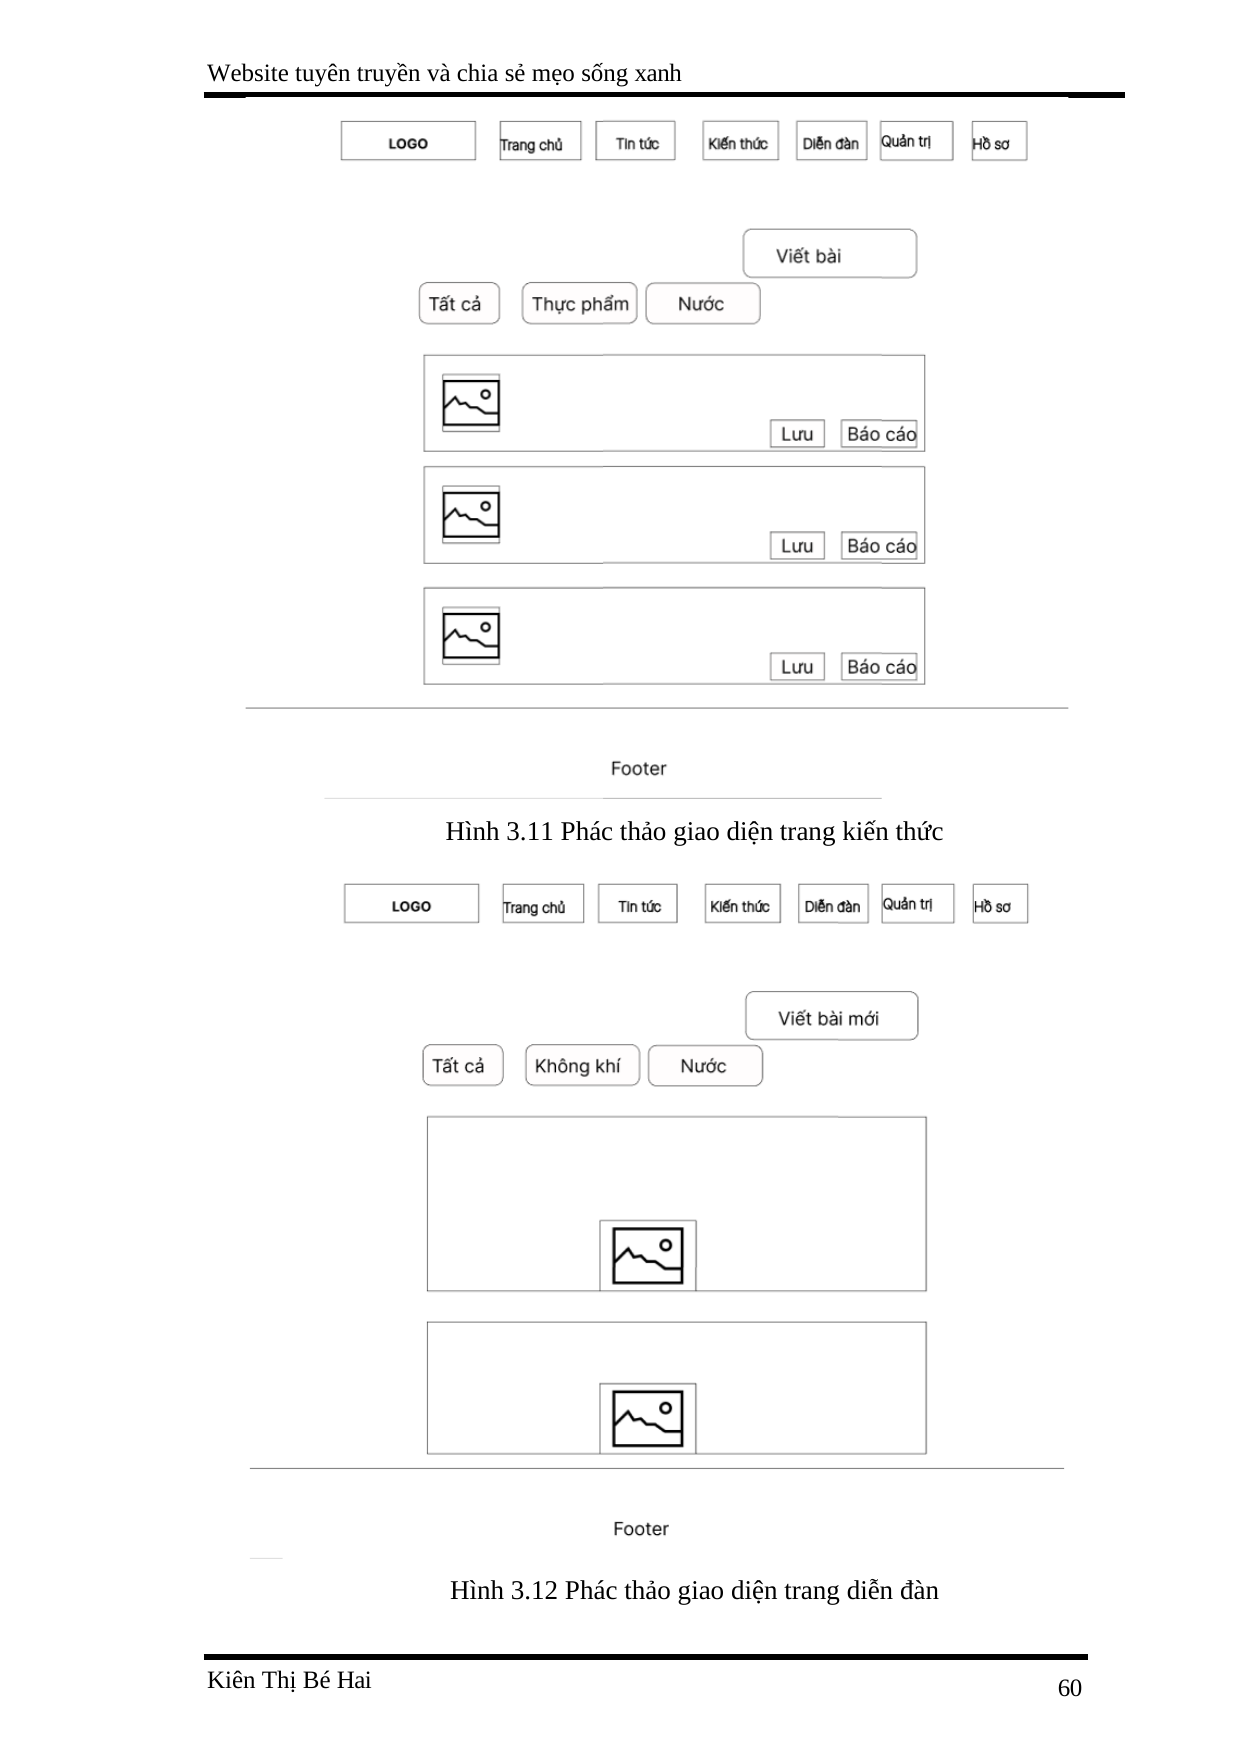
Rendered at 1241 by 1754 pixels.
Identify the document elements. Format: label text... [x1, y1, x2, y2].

text Hình 3.12 Phác thảo giao diện trang diễn đàn [177, 1574, 1137, 1606]
text Hình 3.11 Phác thảo giao diện trang kiến thức [177, 814, 1137, 846]
picture [249, 861, 1065, 1559]
picture [245, 97, 1069, 799]
